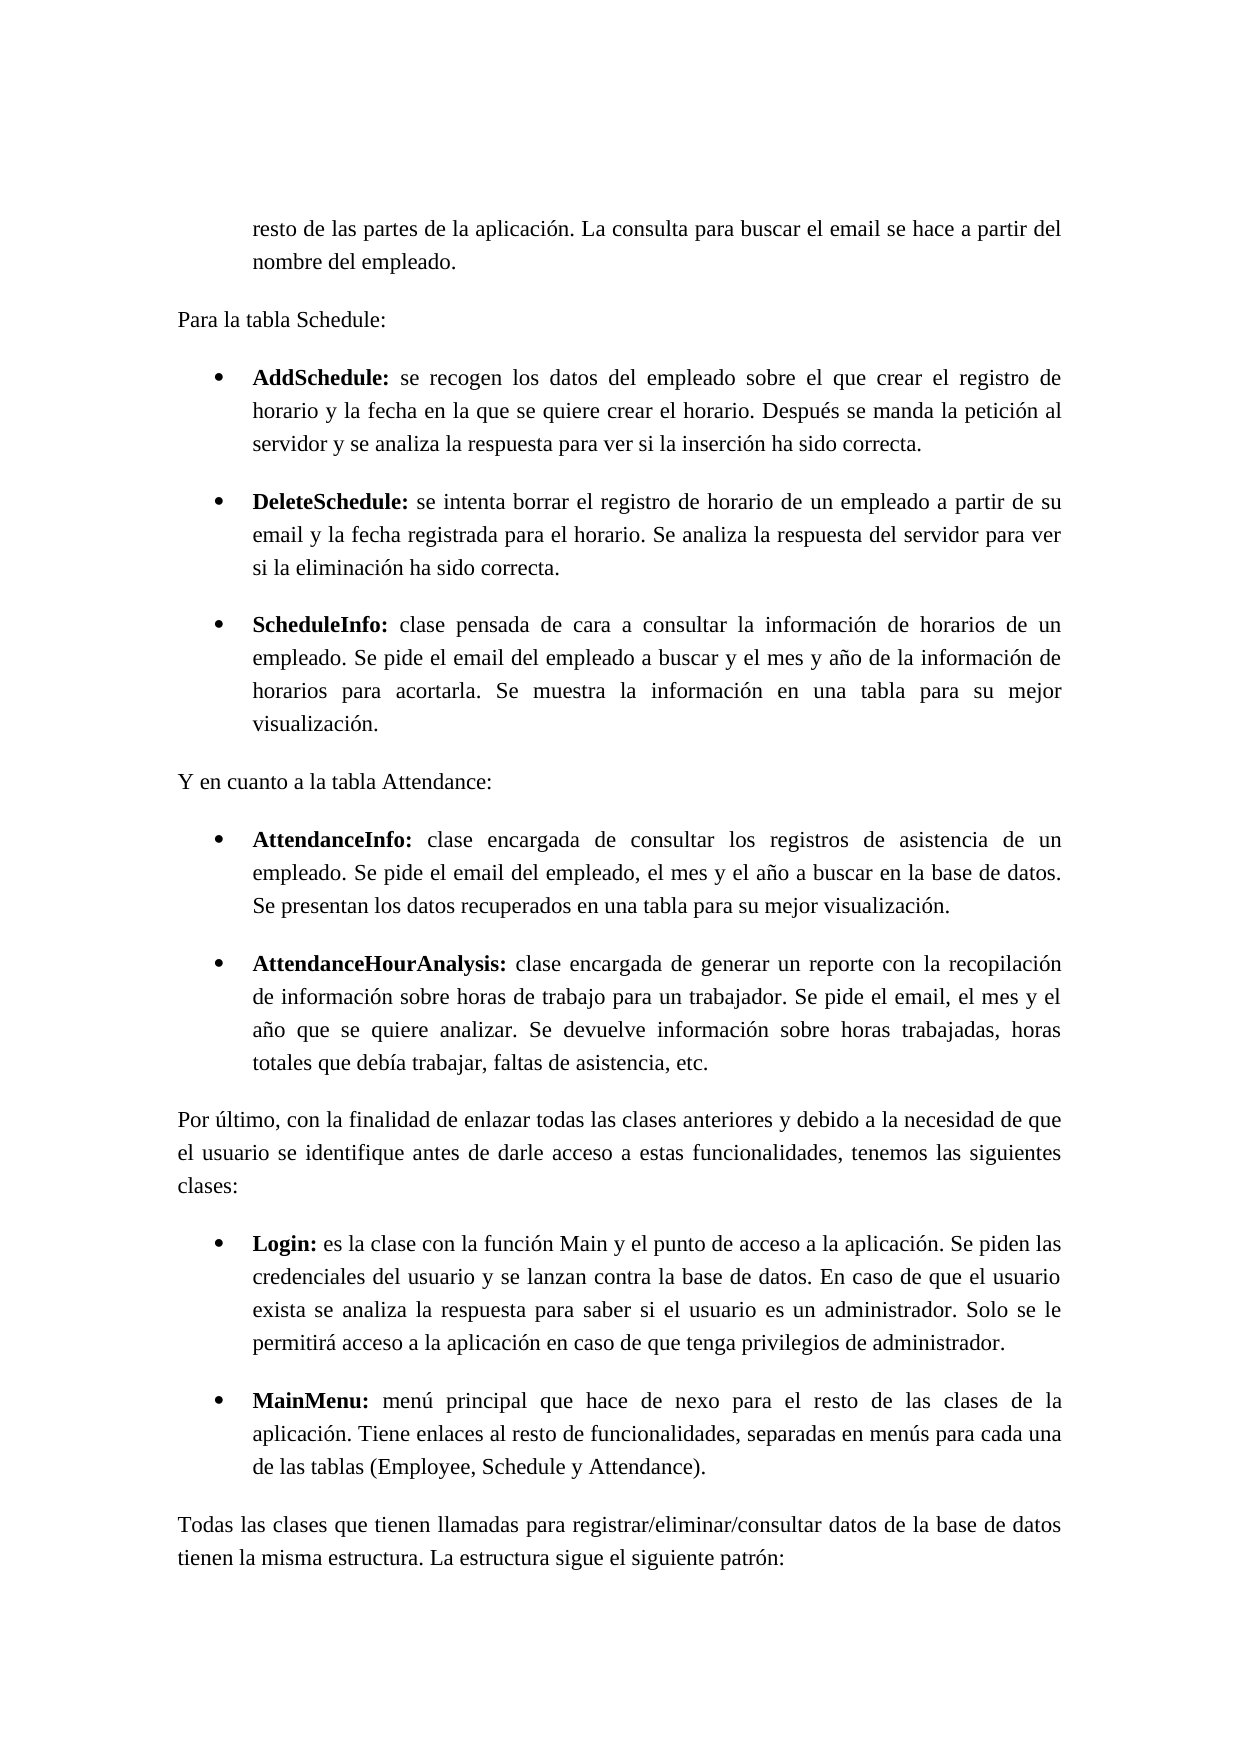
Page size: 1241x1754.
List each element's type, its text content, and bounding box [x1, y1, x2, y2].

list AttendanceHourAnalysis: clase encargada de generar un reporte con la recopilación de información sobre horas de trabajo para un trabajador. Se pide el email, el mes y el año que se quiere analizar. Se devuelve información sobre horas trabajadas, horas totales que debía trabajar, faltas de asistencia, etc. [215, 950, 1063, 1075]
list AddSchedule: se recogen los datos del empleado sobre el que crear el registro de horario y la fecha en la que se quiere crear el horario. Después se manda la petición al servidor y se analiza la respuesta para ver si la inserción ha sido correcta. [215, 364, 1063, 456]
text Y en cuanto a la tabla Attendance: [177, 768, 1063, 794]
list Login: es la clase con la función Main y el punto de acceso a la aplicación. Se piden las credenciales del usuario y se lanzan contra la base de datos. En caso de que el usuario exista se analiza la respuesta para saber si el usuario es un administrador. Solo se le permitirá acceso a la aplicación en caso de que tenga privilegios de administrador. [215, 1230, 1063, 1355]
list AttendanceInfo: clase encargada de consultar los registros de asistencia de un empleado. Se pide el email del empleado, el mes y el año a buscar en la base de datos. Se presentan los datos recuperados en una tabla para su mejor visualización. [215, 826, 1063, 918]
text Todas las clases que tienen llamadas para registrar/eliminar/consultar datos de la base de datos tienen la misma estructura. La estructura sigue el siguiente patrón: [177, 1511, 1063, 1570]
text Por último, con la finalidad de enlazar todas las clases anteriores y debido a la necesidad de que el usuario se identifique antes de darle acceso a estas funcionalidades, tenemos las siguientes clases: [177, 1106, 1063, 1199]
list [215, 215, 1063, 274]
list DeleteSchedule: se intenta borrar el registro de horario de un empleado a partir de su email y la fecha registrada para el horario. Se analiza la respuesta del servidor para ver si la eliminación ha sido correcta. [215, 488, 1063, 580]
list MainMenu: menú principal que hace de nexo para el resto de las clases de la aplicación. Tiene enlaces al resto de funcionalidades, separadas en menús para cada una de las tablas (Employee, Schedule y Attendance). [215, 1387, 1063, 1479]
list ScheduleInfo: clase pensada de cara a consultar la información de horarios de un empleado. Se pide el email del empleado a buscar y el mes y año de la información de horarios para acortarla. Se muestra la información en una tabla para su mejor visualización. [215, 611, 1063, 737]
text Para la tabla Schedule: [177, 306, 1063, 332]
